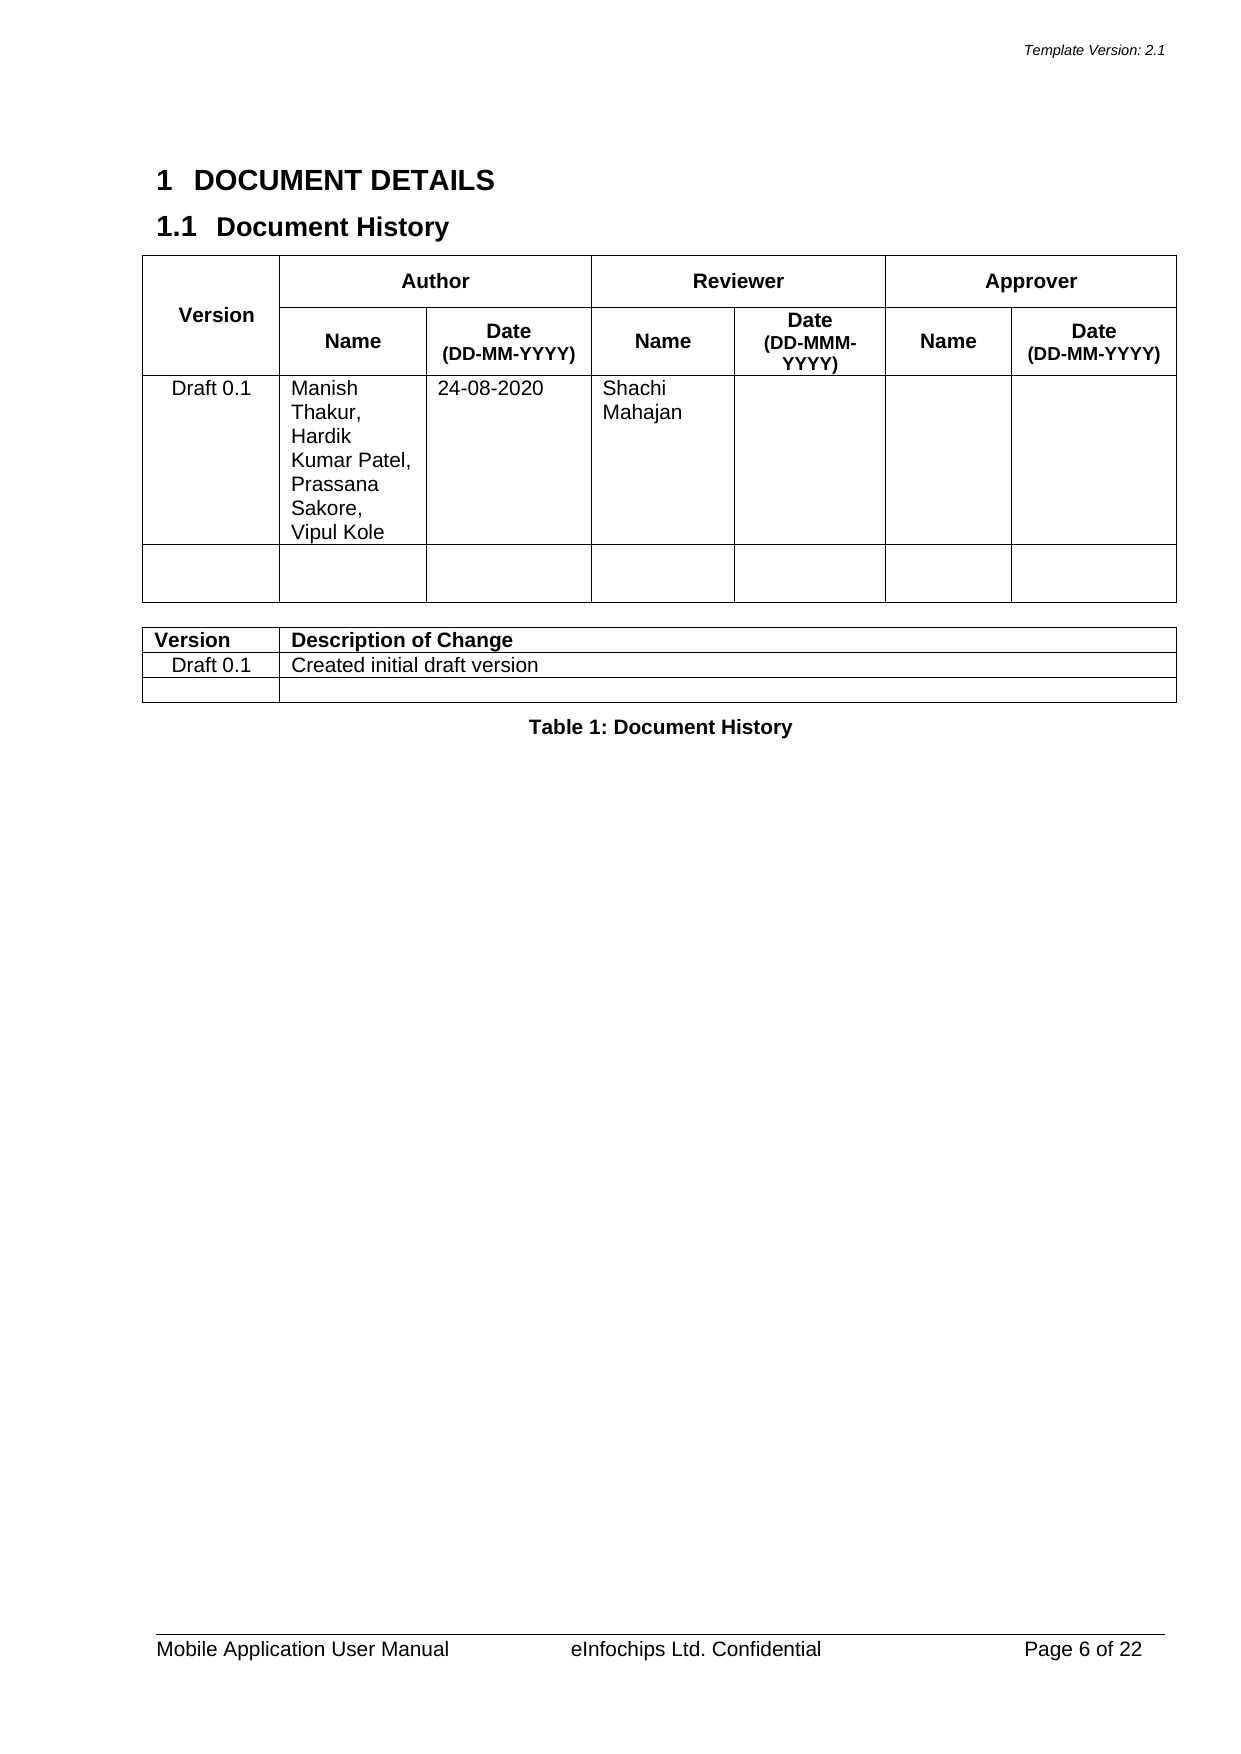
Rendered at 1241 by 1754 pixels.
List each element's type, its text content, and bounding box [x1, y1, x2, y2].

text Table 1: Document History [156, 715, 1165, 739]
table_cell [280, 545, 426, 602]
subtitle Document Details [156, 162, 1165, 196]
table_cell [886, 545, 1011, 602]
table_header Version [143, 256, 279, 375]
table_header Version [143, 628, 279, 652]
table_cell 24-08-2020 [427, 376, 591, 543]
table_cell Name [592, 308, 734, 375]
table_cell Created initial draft version [280, 653, 1176, 677]
table_cell Name [280, 308, 426, 375]
table_cell Date (DD-MMM-YYYY) [735, 308, 885, 375]
table_cell [886, 376, 1011, 543]
table_header Reviewer [592, 256, 885, 307]
table_cell [143, 678, 279, 702]
subtitle Document History [156, 208, 1165, 242]
table_cell Date (DD-MM-YYYY) [427, 308, 591, 375]
table_cell [735, 545, 885, 602]
table_cell [143, 545, 279, 602]
table_cell [1012, 376, 1176, 543]
table_header Author [280, 256, 591, 307]
table_cell [1012, 545, 1176, 602]
table_cell Shachi Mahajan [592, 376, 734, 543]
table_header Description of Change [280, 628, 1176, 652]
table_cell Draft 0.1 [143, 653, 279, 677]
table_header Approver [886, 256, 1176, 307]
table_cell [592, 545, 734, 602]
table_cell [427, 545, 591, 602]
table_cell [735, 376, 885, 543]
table_cell Date (DD-MM-YYYY) [1012, 308, 1176, 375]
table_cell [280, 678, 1176, 702]
table_cell Name [886, 308, 1011, 375]
table_cell Manish Thakur, Hardik Kumar Patel, Prassana Sakore, Vipul Kole [280, 376, 426, 543]
table_cell Draft 0.1 [143, 376, 279, 543]
